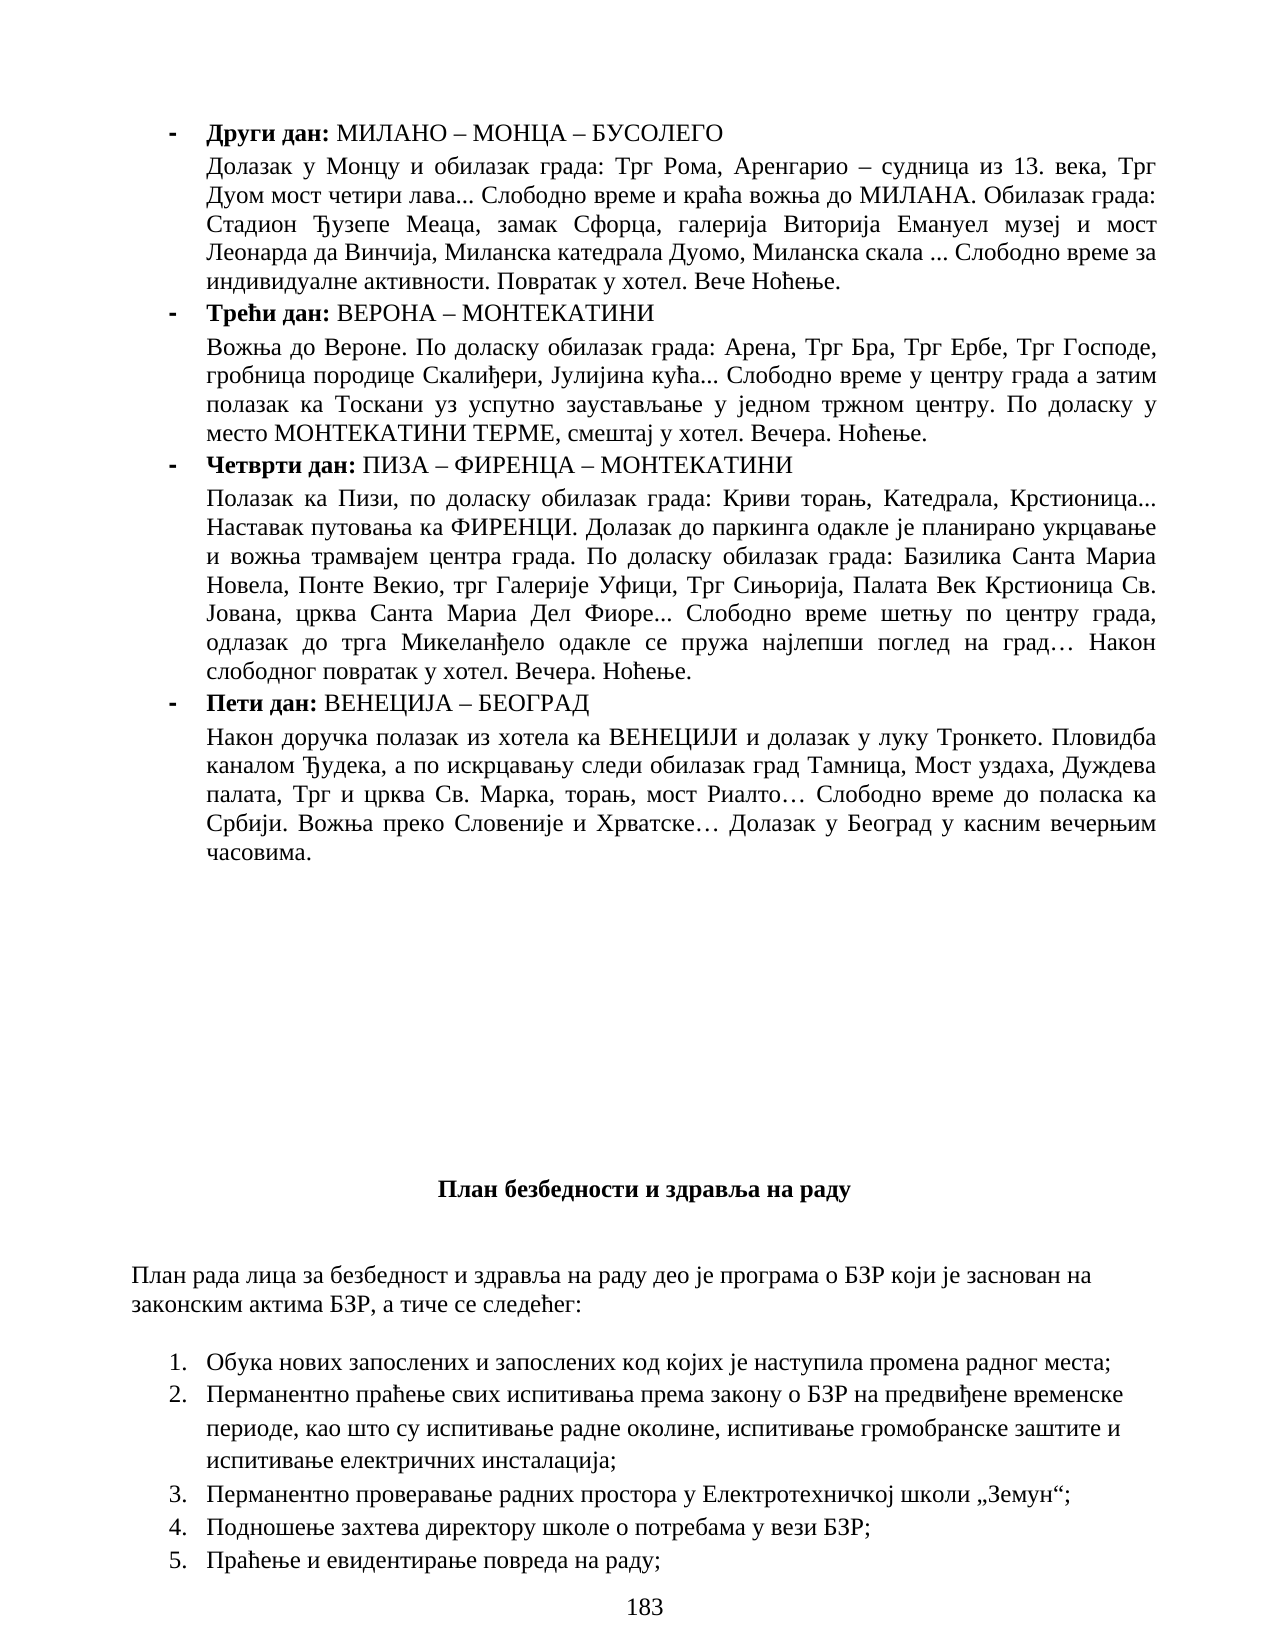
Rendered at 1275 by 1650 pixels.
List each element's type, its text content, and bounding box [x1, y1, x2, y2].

list Подношење захтева директору школе о потребама у вези БЗР; [169, 1512, 1158, 1540]
list Други дан: МИЛАНО – МОНЦА – БУСОЛЕГО [169, 114, 1158, 148]
list Перманентно праћење свих испитивања према закону о БЗР на предвиђене временске периоде, као што су испитивање радне околине, испитивање громобранске заштите и испитивање електричних инсталација; [169, 1379, 1158, 1474]
list Обука нових запослених и запослених код којих је наступила промена радног места; [169, 1347, 1158, 1375]
list Долазак у Монцу и обилазак града: Трг Рома, Аренгарио – судница из 13. века, Трг Дуом мост четири лава... Слободно време и краћа вожња до МИЛАНА. Обилазак града: Стадион Ђузепе Меаца, замак Сфорца, галерија Виторија Емануел музеј и мост Леонарда да Винчија, Миланска катедрала Дуомо, Миланска скала ... Слободно време за индивидуалне активности. Повратак у хотел. Вече Ноћење. [206, 151, 1158, 295]
list Четврти дан: ПИЗА – ФИРЕНЦА – МОНТЕКАТИНИ [169, 447, 1158, 481]
list Праћење и евидентирање повреда на раду; [169, 1545, 1158, 1573]
subtitle План безбедности и здравља на раду [131, 1174, 1158, 1203]
list Вожња до Вероне. По доласку обилазак града: Арена, Трг Бра, Трг Ербе, Трг Господе, гробница породице Скалиђери, Јулијина кућа... Слободно време у центру града а затим полазак ка Тоскани уз успутно заустављање у једном тржном центру. По доласку у место МОНТЕКАТИНИ ТЕРМЕ, смештај у хотел. Вечера. Ноћење. [206, 332, 1158, 447]
list Перманентно проверавање радних простора у Електротехничкој школи „Земун“; [169, 1479, 1158, 1507]
list Полазак ка Пизи, по доласку обилазак града: Криви торањ, Катедрала, Крстионица... Наставак путовања ка ФИРЕНЦИ. Долазак до паркинга одакле је планирано укрцавање и вожња трамвајем центра града. По доласку обилазак града: Базилика Санта Мариа Новела, Понте Векио, трг Галерије Уфици, Трг Сињорија, Палата Век Крстионица Св. Јована, црква Санта Мариа Дел Фиоре... Слободно време шетњу по центру града, одлазак до трга Микеланђело одакле се пружа најлепши поглед на град… Након слободног повратак у хотел. Вечера. Ноћење. [206, 483, 1158, 685]
text План рада лица за безбедност и здравља на раду део је програма о БЗР који је заснован на законским актима БЗР, а тиче се следећег: [131, 1260, 1158, 1318]
list Трећи дан: ВЕРОНА – МОНТЕКАТИНИ [169, 295, 1158, 329]
list Пети дан: ВЕНЕЦИЈА – БЕОГРАД [169, 685, 1158, 719]
list Након доручка полазак из хотела ка ВЕНЕЦИЈИ и долазак у луку Тронкето. Пловидба каналом Ђудека, а по искрцавању следи обилазак град Тамница, Мост уздаха, Дуждева палата, Трг и црква Св. Марка, торањ, мост Риалто… Слободно време до поласка ка Србији. Вожња преко Словеније и Хрватске… Долазак у Београд у касним вечерњим часовима. [206, 722, 1158, 865]
